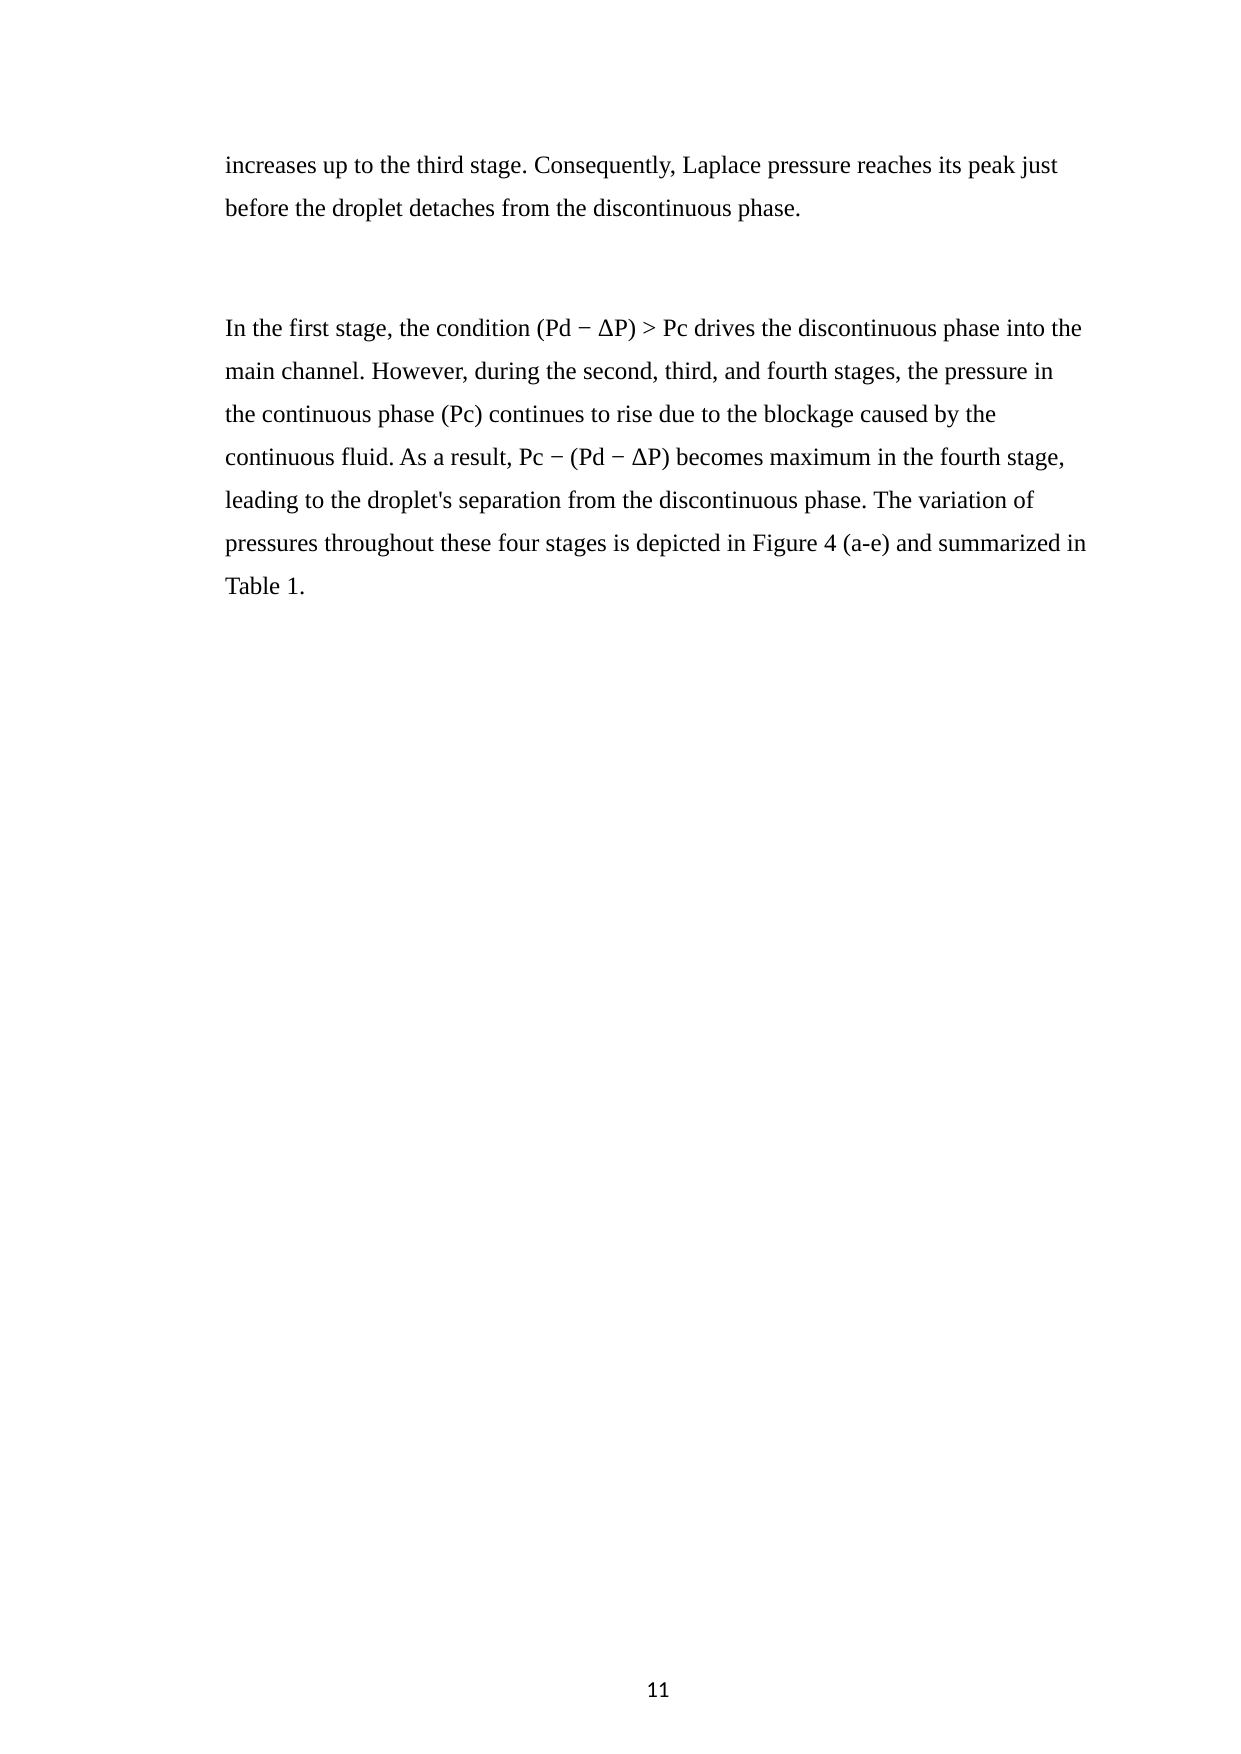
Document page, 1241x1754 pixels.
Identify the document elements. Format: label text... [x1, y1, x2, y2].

text In the first stage, the condition (Pd − ΔP) > Pc drives the discontinuous phase into the main channel. However, during the second, third, and fourth stages, the pressure in the continuous phase (Pc) continues to rise due to the blockage caused by the continuous fluid. As a result, Pc − (Pd − ΔP) becomes maximum in the fourth stage, leading to the droplet's separation from the discontinuous phase. The variation of pressures throughout these four stages is depicted in Figure 4 (a-e) and summarized in Table 1. [225, 313, 1090, 600]
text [225, 150, 1090, 222]
